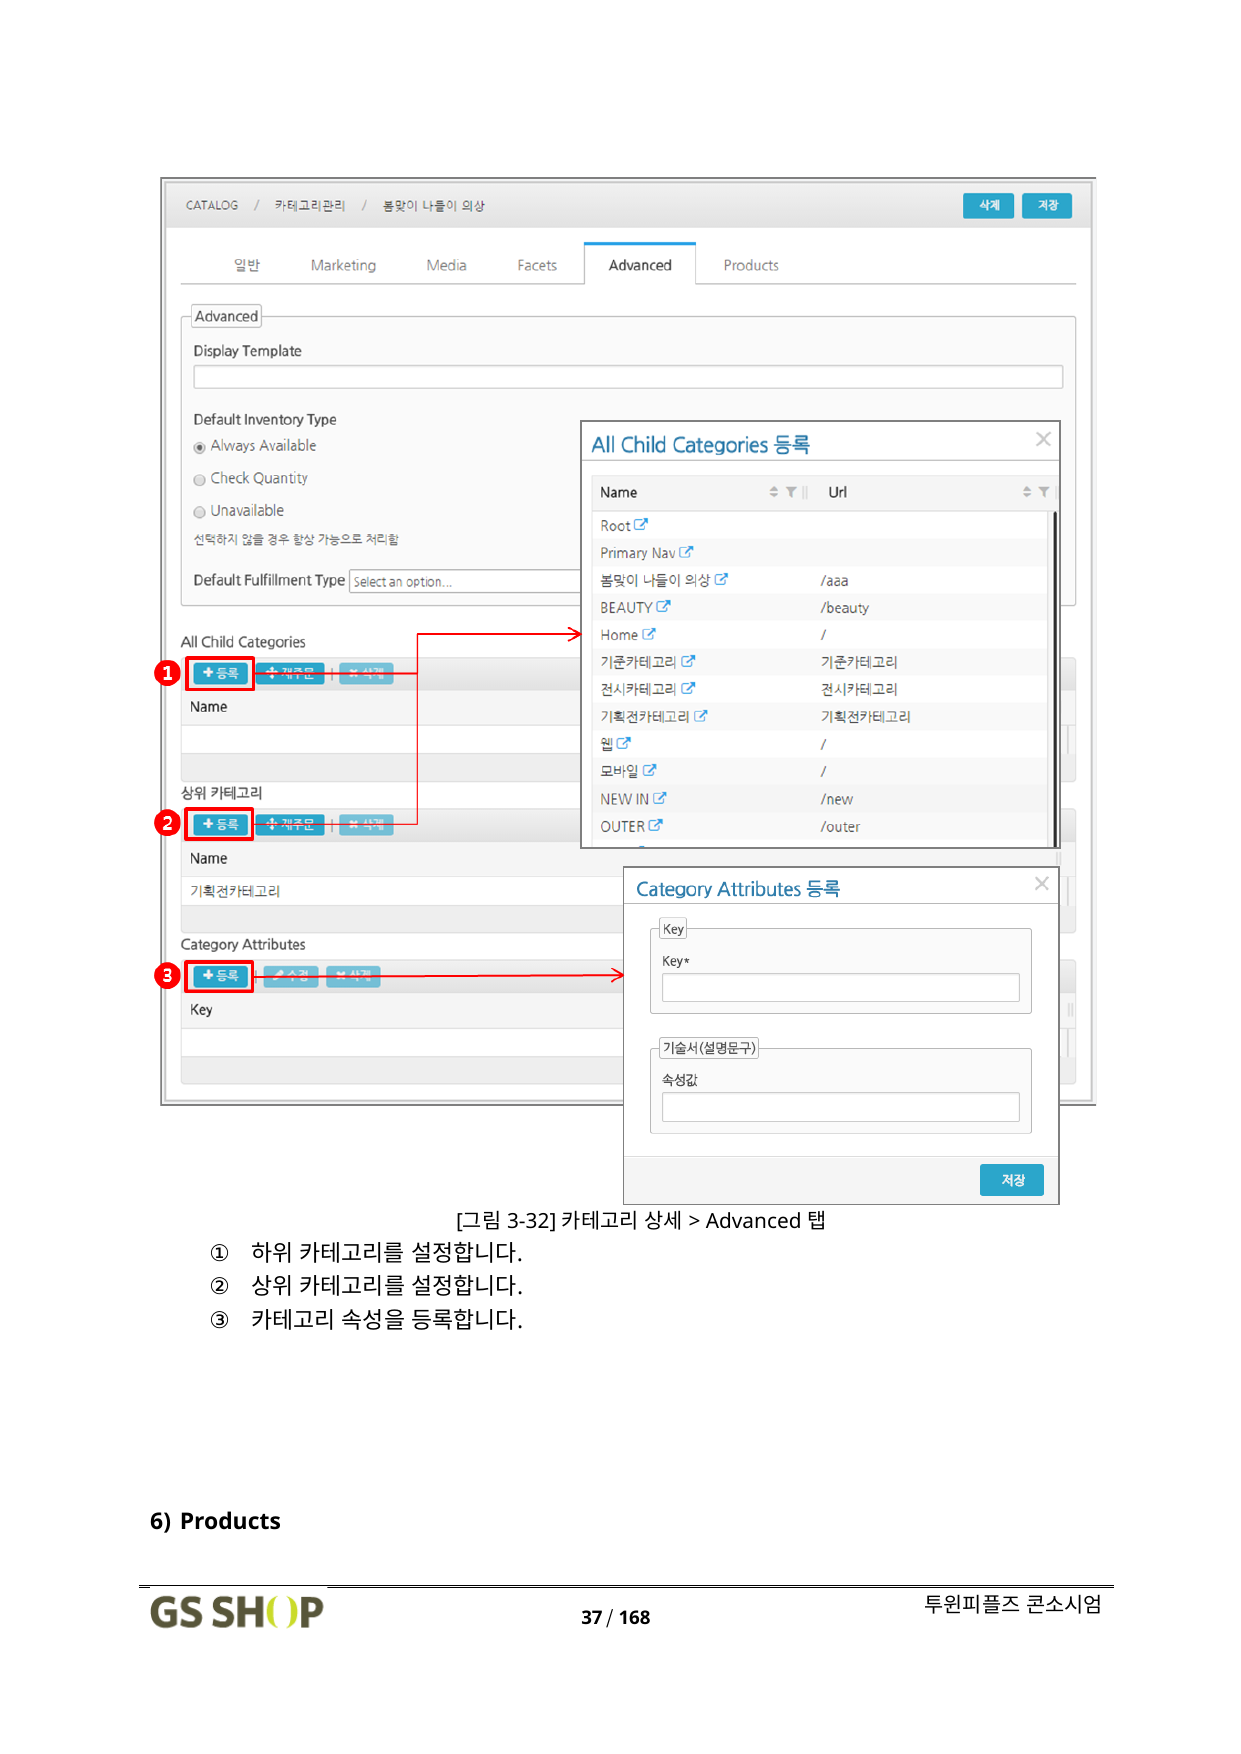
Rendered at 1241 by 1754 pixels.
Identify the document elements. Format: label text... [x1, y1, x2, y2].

picture [150, 1587, 328, 1631]
subtitle 상위 카테고리를 설정합니다. [209, 1268, 1090, 1301]
picture [150, 177, 1097, 1205]
subtitle Products [150, 1505, 1090, 1536]
subtitle 카테고리 속성을 등록합니다. [209, 1301, 1090, 1335]
subtitle 하위 카테고리를 설정합니다. [209, 1235, 1090, 1268]
